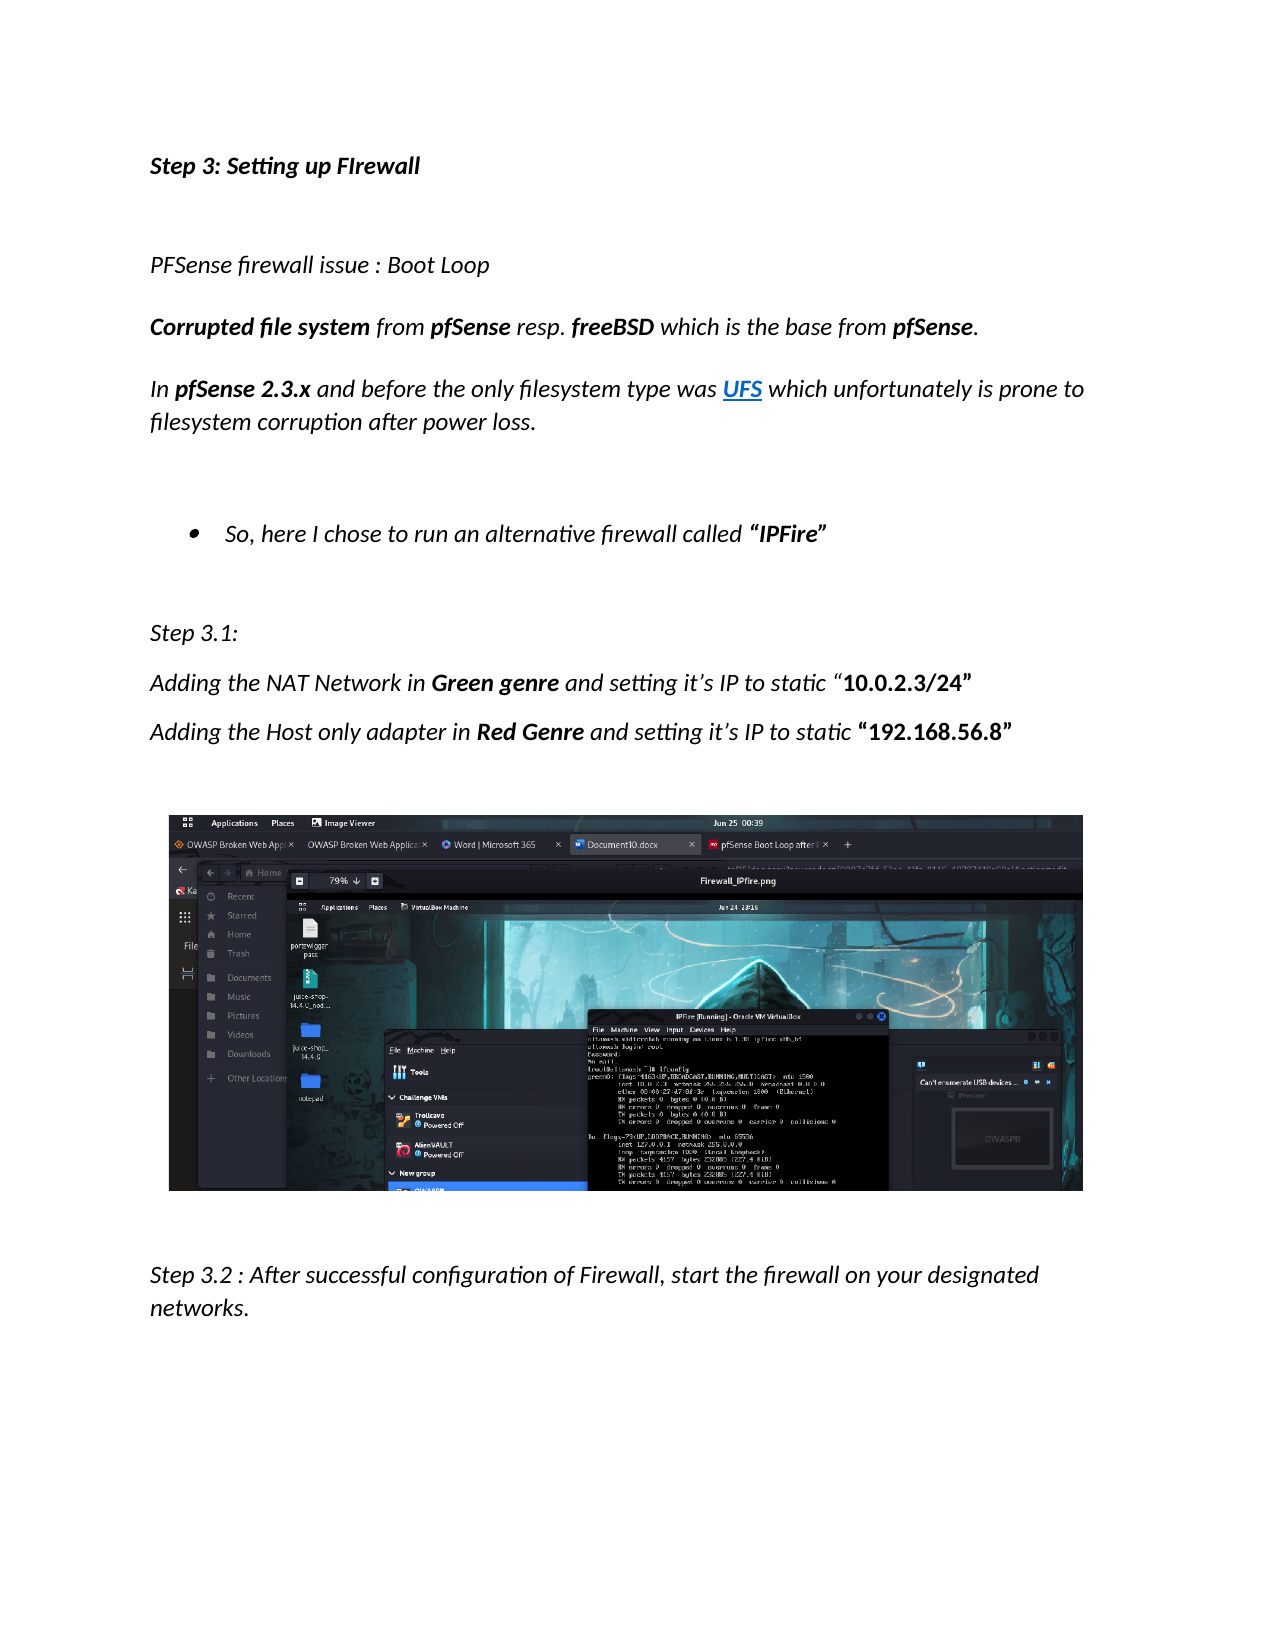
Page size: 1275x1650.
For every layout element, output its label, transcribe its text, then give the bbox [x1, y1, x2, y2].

text PFSense firewall issue : Boot Loop [150, 249, 1125, 280]
text Step 3.1: [150, 617, 1125, 648]
text Corrupted file system from pfSense resp. freeBSD which is the base from pfSense. [150, 311, 1125, 342]
list So, here I chose to run an alternative firewall called “IPFire” [187, 518, 1125, 548]
text In pfSense 2.3.x and before the only filesystem type was UFS which unfortunately is prone to filesystem corruption after power loss. [150, 373, 1125, 437]
text Step 3.2 : After successful configuration of Firewall, start the firewall on your designated networks. [150, 1259, 1125, 1322]
text Step 3: Setting up FIrewall [150, 150, 1125, 181]
text Adding the Host only adapter in Red Genre and setting it’s IP to static “192.168.56.8” [150, 716, 1125, 747]
text Adding the NAT Network in Green genre and setting it’s IP to static “10.0.2.3/24” [150, 667, 1125, 697]
